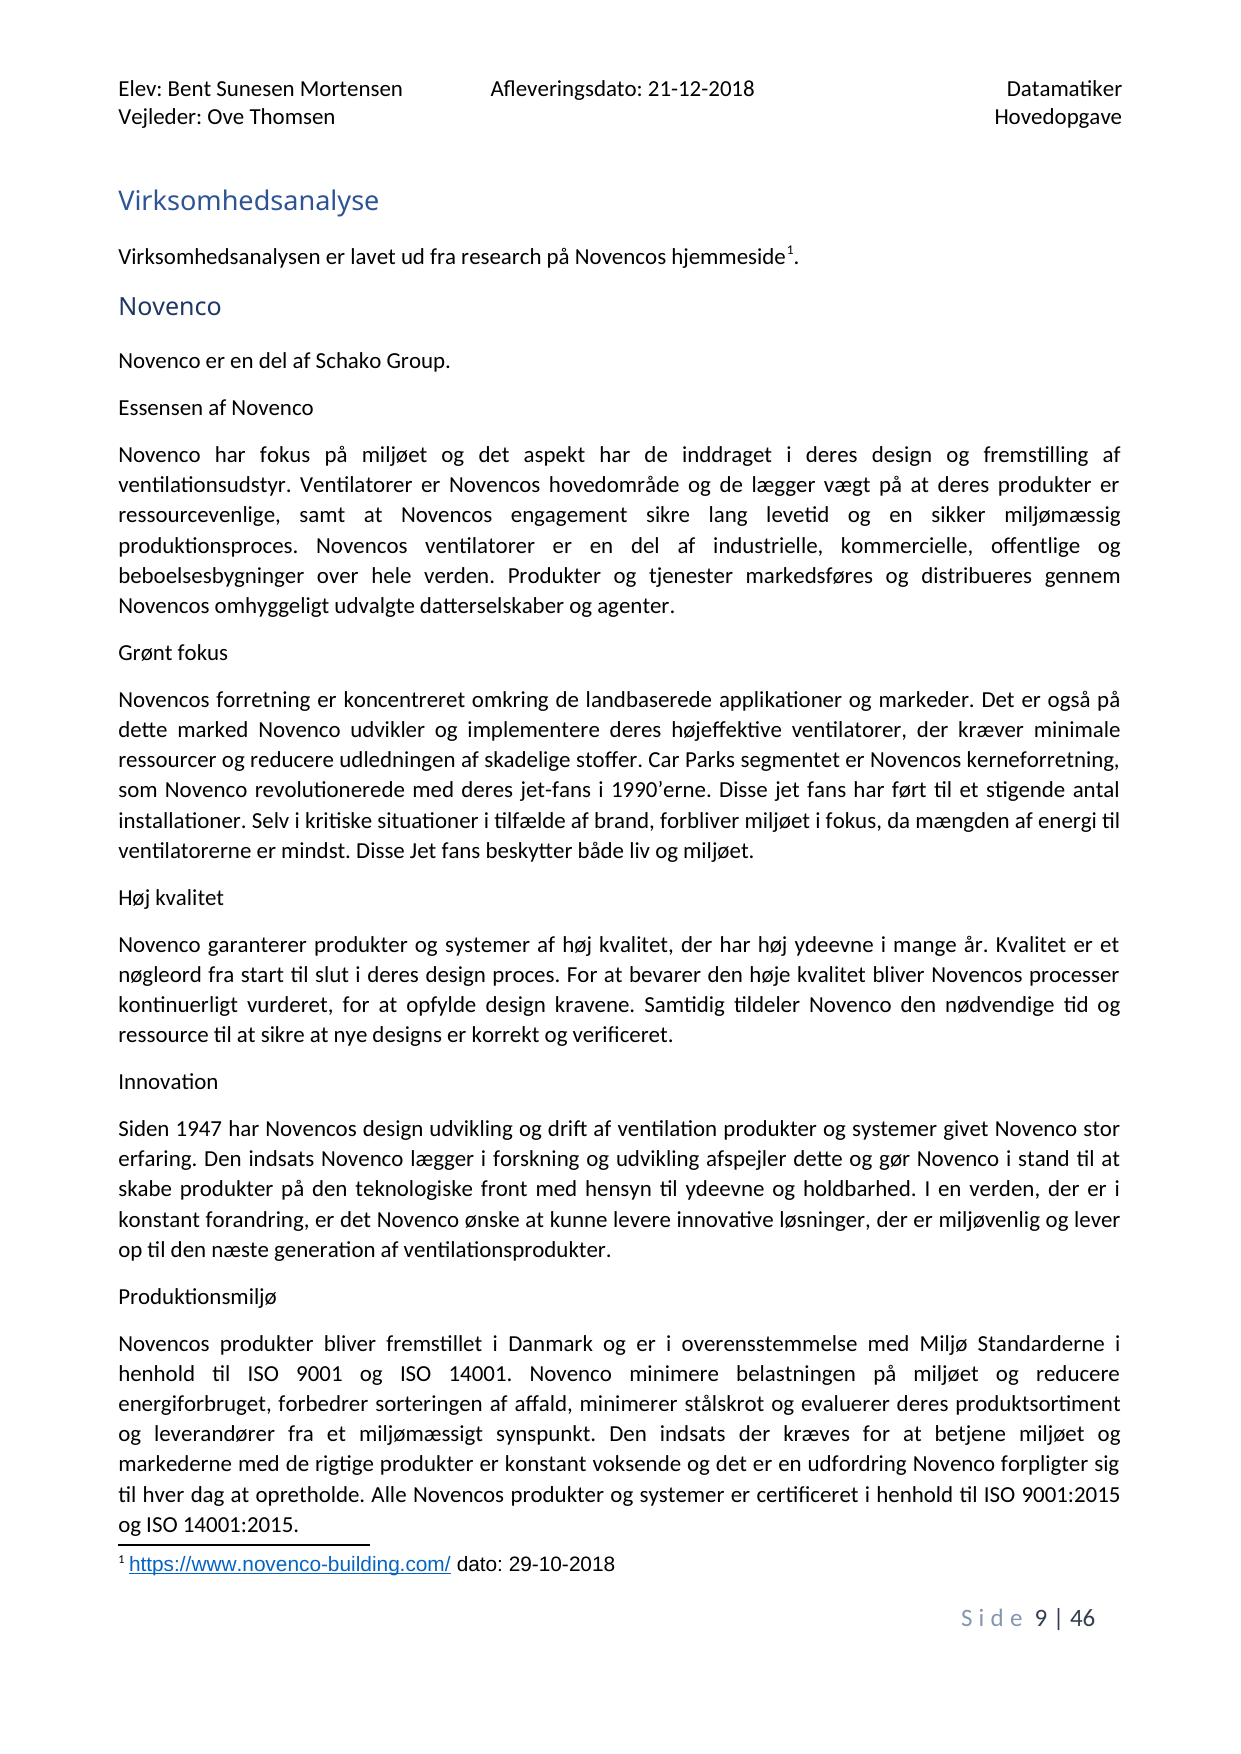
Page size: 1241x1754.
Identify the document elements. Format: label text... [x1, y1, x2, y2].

text Siden 1947 har Novencos design udvikling og drift af ventilation produkter og systemer givet Novenco stor erfaring. Den indsats Novenco lægger i forskning og udvikling afspejler dette og gør Novenco i stand til at skabe produkter på den teknologiske front med hensyn til ydeevne og holdbarhed. I en verden, der er i konstant forandring, er det Novenco ønske at kunne levere innovative løsninger, der er miljøvenlig og lever op til den næste generation af ventilationsprodukter. [118, 1114, 1122, 1263]
text Høj kvalitet [118, 883, 1122, 911]
text Novenco er en del af Schako Group. [118, 346, 1122, 374]
text Essensen af Novenco [118, 393, 1122, 421]
text Virksomhedsanalysen er lavet ud fra research på Novencos hjemmeside. [118, 242, 1122, 270]
text Novenco garanterer produkter og systemer af høj kvalitet, der har høj ydeevne i mange år. Kvalitet er et nøgleord fra start til slut i deres design proces. For at bevarer den høje kvalitet bliver Novencos processer kontinuerligt vurderet, for at opfylde design kravene. Samtidig tildeler Novenco den nødvendige tid og ressource til at sikre at nye designs er korrekt og verificeret. [118, 930, 1122, 1048]
subtitle Virksomhedsanalyse [118, 181, 1122, 218]
text Innovation [118, 1067, 1122, 1095]
text Grønt fokus [118, 638, 1122, 666]
text Novencos forretning er koncentreret omkring de landbaserede applikationer og markeder. Det er også på dette marked Novenco udvikler og implementere deres højeffektive ventilatorer, der kræver minimale ressourcer og reducere udledningen af skadelige stoffer. Car Parks segmentet er Novencos kerneforretning, som Novenco revolutionerede med deres jet-fans i 1990’erne. Disse jet fans har ført til et stigende antal installationer. Selv i kritiske situationer i tilfælde af brand, forbliver miljøet i fokus, da mængden af energi til ventilatorerne er mindst. Disse Jet fans beskytter både liv og miljøet. [118, 685, 1122, 864]
text Produktionsmiljø [118, 1282, 1122, 1310]
text Novencos produkter bliver fremstillet i Danmark og er i overensstemmelse med Miljø Standarderne i henhold til ISO 9001 og ISO 14001. Novenco minimere belastningen på miljøet og reducere energiforbruget, forbedrer sorteringen af affald, minimerer stålskrot og evaluerer deres produktsortiment og leverandører fra et miljømæssigt synspunkt. Den indsats der kræves for at betjene miljøet og markederne med de rigtige produkter er konstant voksende og det er en udfordring Novenco forpligter sig til hver dag at opretholde. Alle Novencos produkter og systemer er certificeret i henhold til ISO 9001:2015 og ISO 14001:2015. [118, 1329, 1122, 1538]
text Novenco har fokus på miljøet og det aspekt har de inddraget i deres design og fremstilling af ventilationsudstyr. Ventilatorer er Novencos hovedområde og de lægger vægt på at deres produkter er ressourcevenlige, samt at Novencos engagement sikre lang levetid og en sikker miljømæssig produktionsproces. Novencos ventilatorer er en del af industrielle, kommercielle, offentlige og beboelsesbygninger over hele verden. Produkter og tjenester markedsføres og distribueres gennem Novencos omhyggeligt udvalgte datterselskaber og agenter. [118, 440, 1122, 619]
subtitle Novenco [118, 289, 1122, 323]
